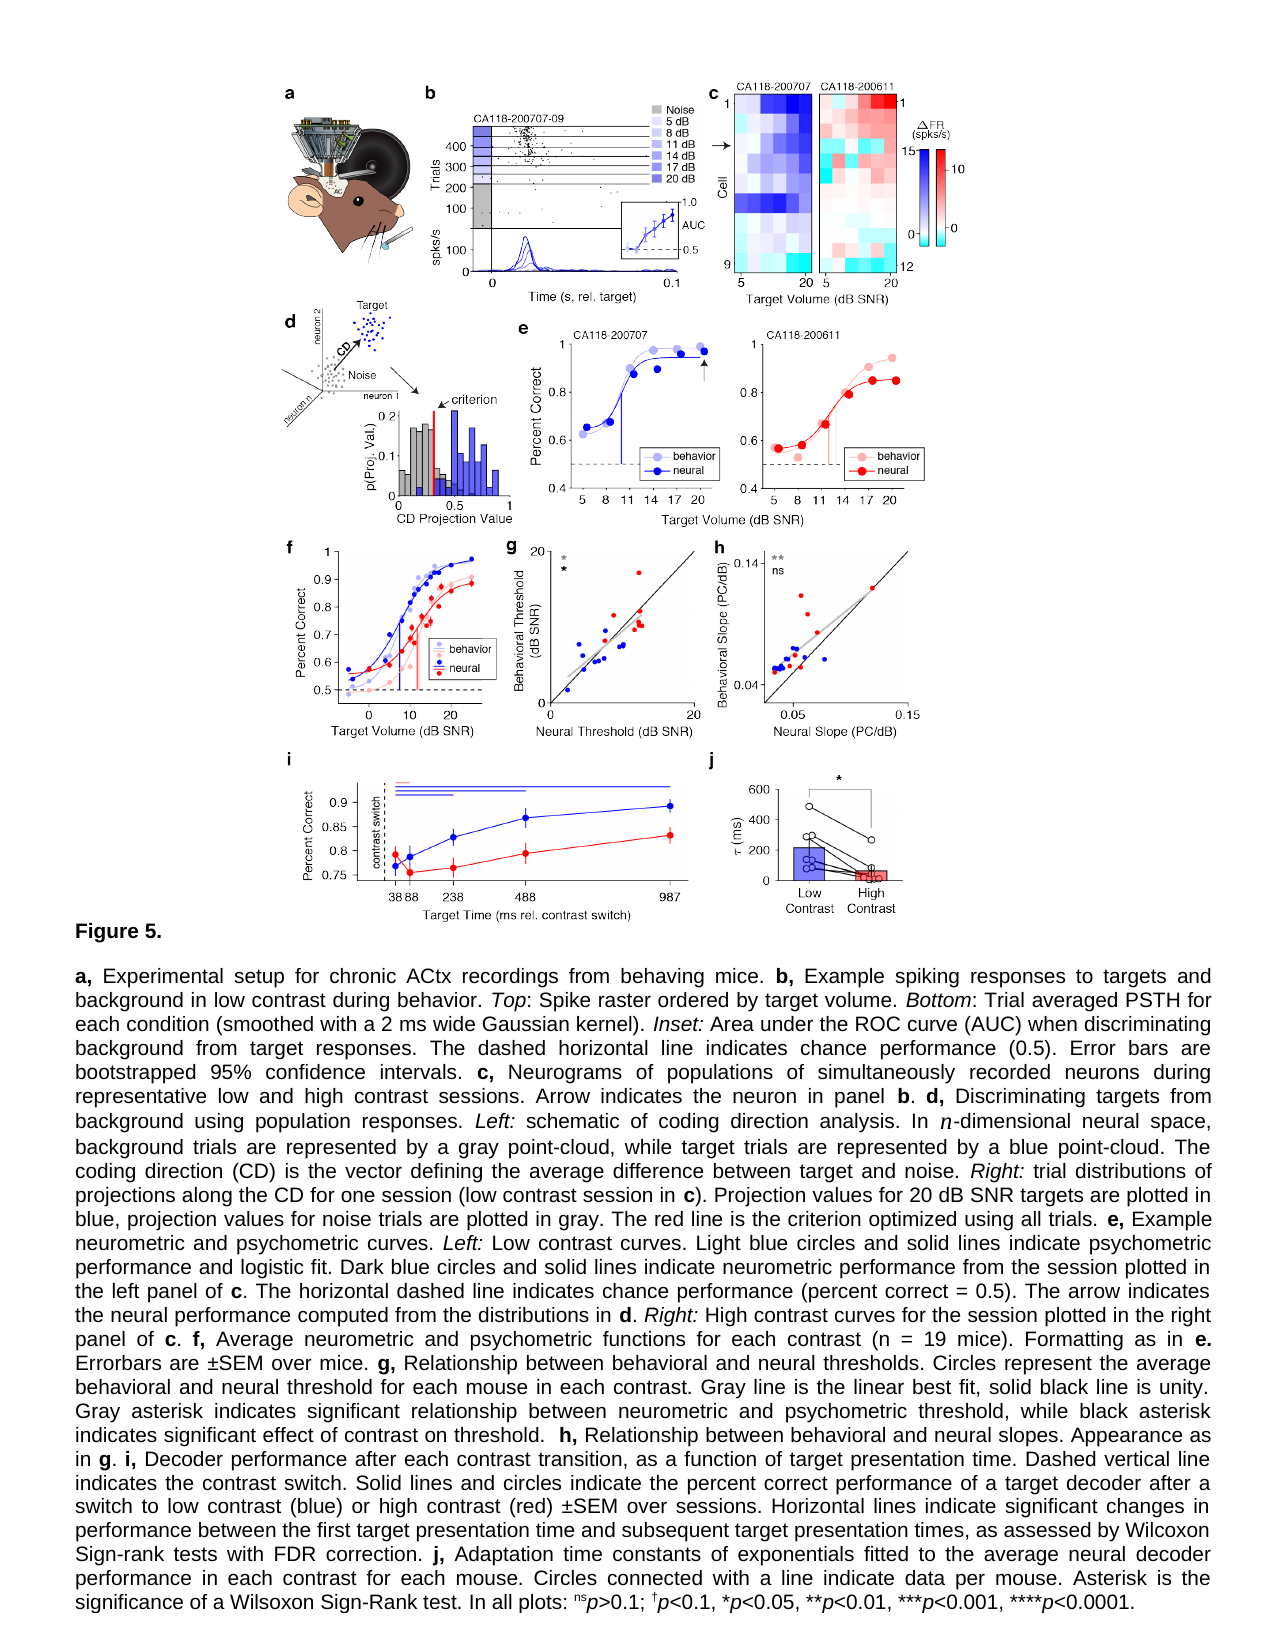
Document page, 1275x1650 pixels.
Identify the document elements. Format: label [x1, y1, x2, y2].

picture [275, 75, 971, 932]
